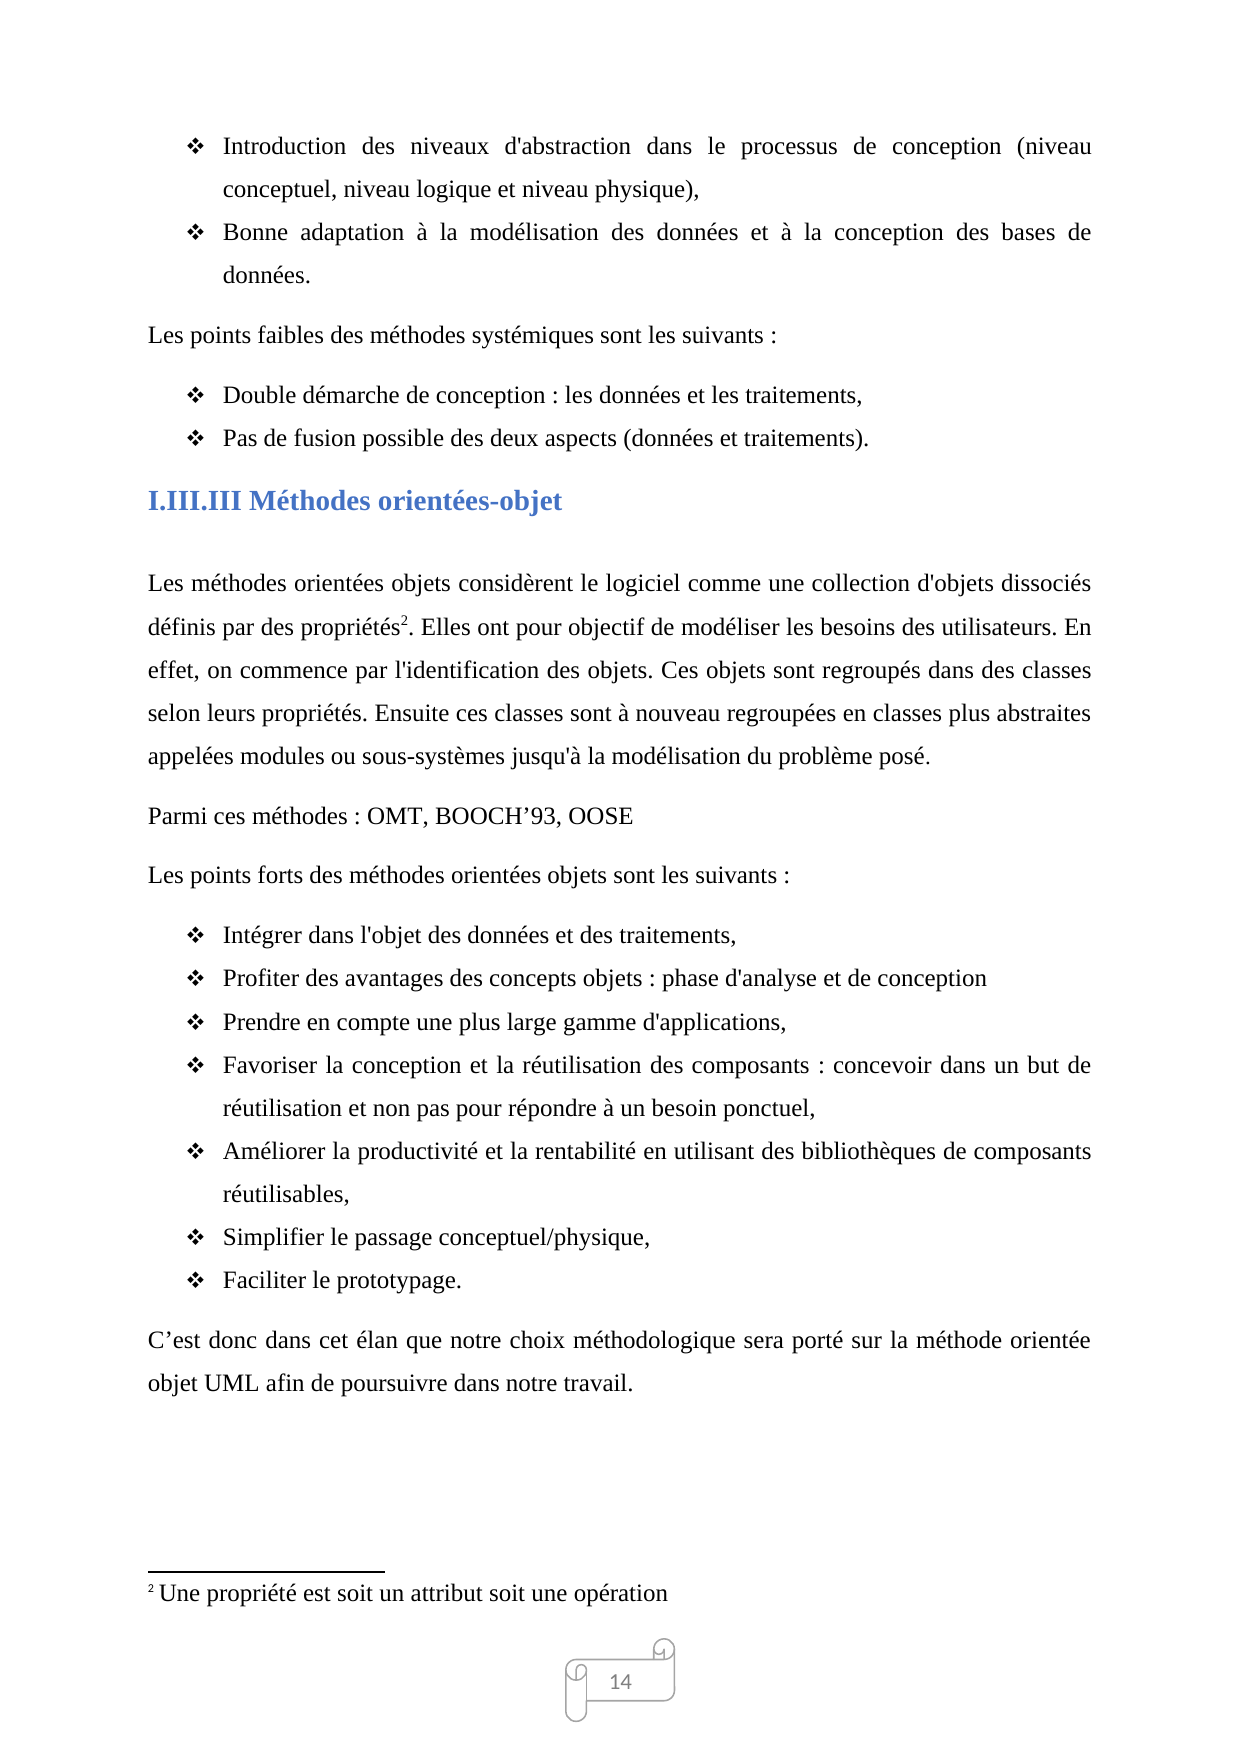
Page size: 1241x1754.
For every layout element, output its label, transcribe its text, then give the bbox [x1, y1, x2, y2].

text Les points faibles des méthodes systémiques sont les suivants : [148, 320, 1093, 349]
list Pas de fusion possible des deux aspects (données et traitements). [185, 423, 1093, 452]
list Double démarche de conception : les données et les traitements, [185, 380, 1093, 409]
subtitle I.III.III Méthodes orientées-objet [148, 483, 1093, 517]
list Bonne adaptation à la modélisation des données et à la conception des bases de données. [185, 217, 1093, 289]
list Introduction des niveaux d'abstraction dans le processus de conception (niveau conceptuel, niveau logique et niveau physique), [185, 131, 1093, 203]
text C’est donc dans cet élan que notre choix méthodologique sera porté sur la méthode orientée objet UML afin de poursuivre dans notre travail. [148, 1325, 1093, 1397]
list Faciliter le prototypage. [185, 1265, 1093, 1294]
list Prendre en compte une plus large gamme d'applications, [185, 1007, 1093, 1035]
text Les méthodes orientées objets considèrent le logiciel comme une collection d'objets dissociés définis par des propriétés. Elles ont pour objectif de modéliser les besoins des utilisateurs. En effet, on commence par l'identification des objets. Ces objets sont regroupés dans des classes selon leurs propriétés. Ensuite ces classes sont à nouveau regroupées en classes plus abstraites appelées modules ou sous-systèmes jusqu'à la modélisation du problème posé. [148, 568, 1093, 770]
text Les points forts des méthodes orientées objets sont les suivants : [148, 861, 1093, 889]
list Favoriser la conception et la réutilisation des composants : concevoir dans un but de réutilisation et non pas pour répondre à un besoin ponctuel, [185, 1050, 1093, 1122]
list Améliorer la productivité et la rentabilité en utilisant des bibliothèques de composants réutilisables, [185, 1136, 1093, 1208]
list Profiter des avantages des concepts objets : phase d'analyse et de conception [185, 963, 1093, 992]
text Parmi ces méthodes : OMT, BOOCH’93, OOSE [148, 801, 1093, 829]
list Intégrer dans l'objet des données et des traitements, [185, 920, 1093, 949]
list Simplifier le passage conceptuel/physique, [185, 1222, 1093, 1251]
